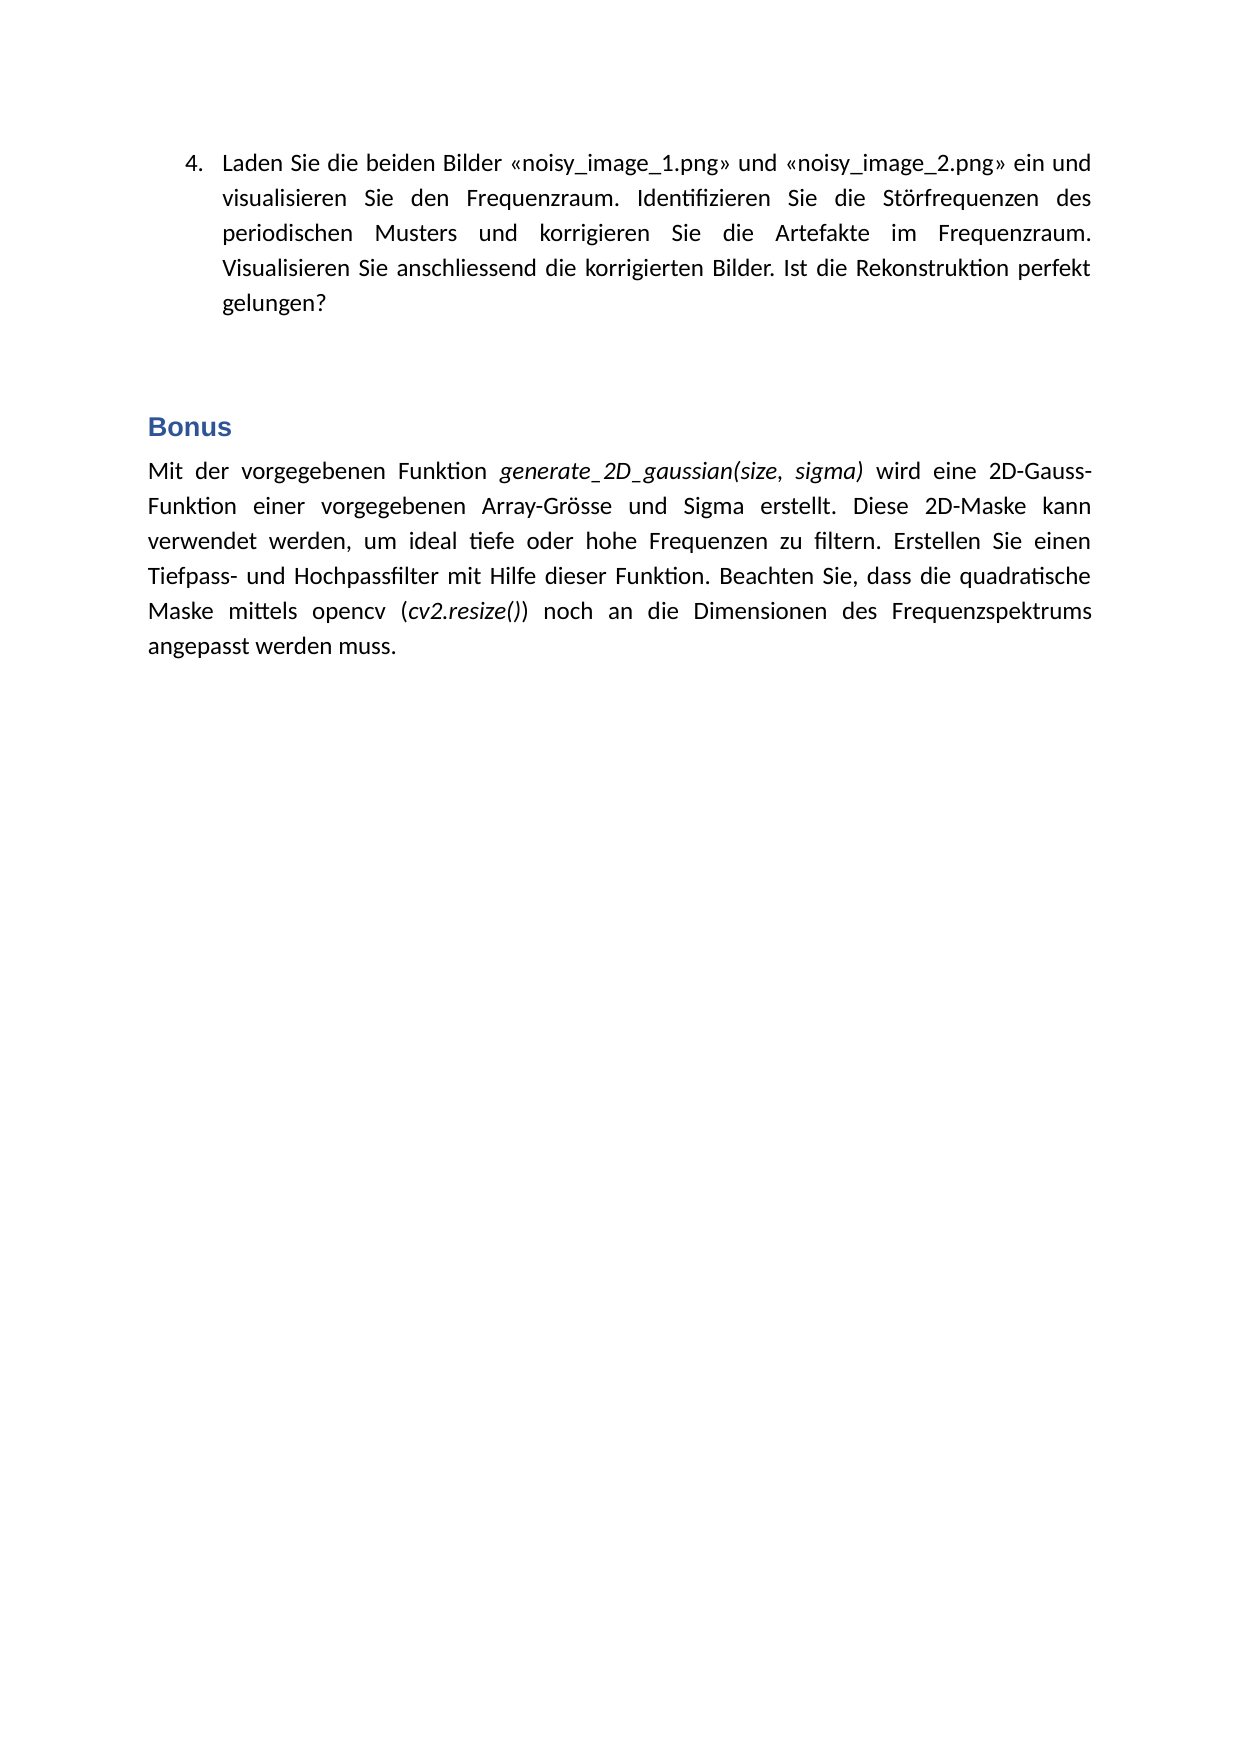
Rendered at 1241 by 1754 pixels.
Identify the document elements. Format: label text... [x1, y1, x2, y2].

text Mit der vorgegebenen Funktion generate_2D_gaussian(size, sigma) wird eine 2D-Gauss-Funktion einer vorgegebenen Array-Grösse und Sigma erstellt. Diese 2D-Maske kann verwendet werden, um ideal tiefe oder hohe Frequenzen zu filtern. Erstellen Sie einen Tiefpass- und Hochpassfilter mit Hilfe dieser Funktion. Beachten Sie, dass die quadratische Maske mittels opencv (cv2.resize()) noch an die Dimensionen des Frequenzspektrums angepasst werden muss. [148, 455, 1093, 660]
list Laden Sie die beiden Bilder «noisy_image_1.png» und «noisy_image_2.png» ein und visualisieren Sie den Frequenzraum. Identifizieren Sie die Störfrequenzen des periodischen Musters und korrigieren Sie die Artefakte im Frequenzraum. Visualisieren Sie anschliessend die korrigierten Bilder. Ist die Rekonstruktion perfekt gelungen? [185, 148, 1093, 318]
subtitle Bonus [148, 411, 1093, 442]
